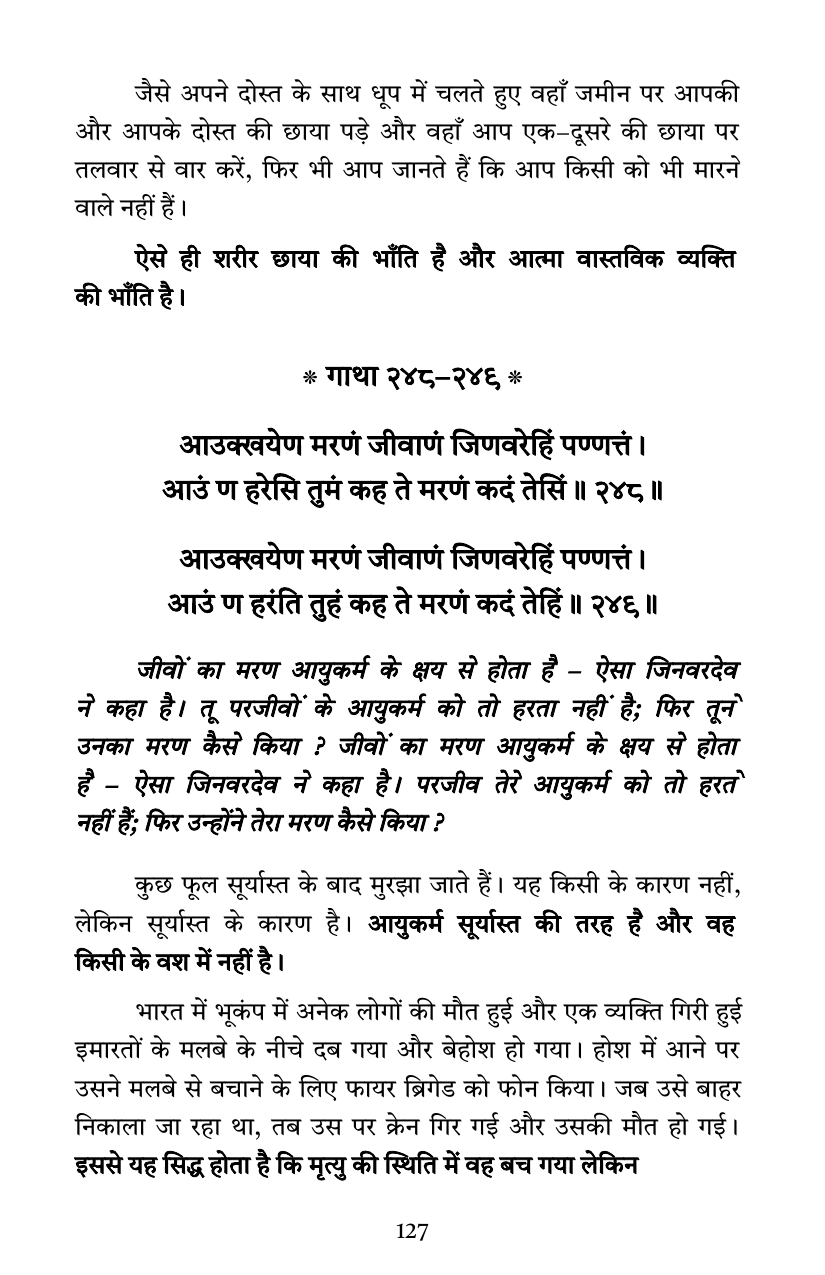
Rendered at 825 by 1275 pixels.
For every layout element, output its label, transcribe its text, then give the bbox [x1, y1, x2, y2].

text आउक्खयेण मरणं जीवाणं जिणवरेहिं पण्णत्तं। [75, 423, 750, 462]
text जैसे अपने दोस्त के साथ धूप में चलते हुए वहाँ जमीन पर आपकी और आपके दोस्त की छाया पड़े और वहाँ आप एक−दूसरे की छाया पर तलवार से वार करें, फिर भी आप जानते हैं कि आप किसी को भी मारने वाले नहीं हैं। [75, 75, 750, 223]
text ऐसे ही शरीर छाया की भाँति है और आत्मा वास्तविक व्यक्ति की भाँति है। [75, 240, 750, 311]
text आउं ण हरेसि तुमं कह ते मरणं कदं तेसिं॥ २४८॥ [75, 468, 750, 506]
text ⁕ गाथा २४८−२४९ ⁕ [75, 354, 750, 392]
text आउं ण हरंति तुहं कह ते मरणं कदं तेहिं॥ २४९॥ [75, 582, 750, 620]
text भारत में भूकंप में अनेक लोगों की मौत हुई और एक व्यक्ति गिरी हुई इमारतों के मलबे के नीचे दब गया और बेहोश हो गया। होश में आने पर उसने मलबे से बचाने के लिए फायर ब्रिगेड को फोन किया। जब उसे बाहर निकाला जा रहा था, तब उस पर क्रेन गिर गई और उसकी मौत हो गई। इससे यह सिद्ध होता है कि मृत्यु की स्थिति में वह बच गया लेकिन [75, 994, 750, 1179]
text कुछ फूल सूर्यास्त के बाद मुरझा जाते हैं। यह किसी के कारण नहीं, लेकिन सूर्यास्त के कारण है। आयुकर्म सूर्यास्त की तरह है और वह किसी के वश में नहीं है। [75, 867, 750, 976]
text आउक्खयेण मरणं जीवाणं जिणवरेहिं पण्णत्तं। [75, 537, 750, 576]
text जीवों का मरण आयुकर्म के क्षय से होता है − ऐसा जिनवरदेव ने कहा है। तू परजीवों के आयुकर्म को तो हरता नहीं है; फिर तूने उनका मरण कैसे किया ? जीवों का मरण आयुकर्म के क्षय से होता है − ऐसा जिनवरदेव ने कहा है। परजीव तेरे आयुकर्म को तो हरते नहीं हैं; फिर उन्होंने तेरा मरण कैसे किया ? [75, 651, 750, 837]
